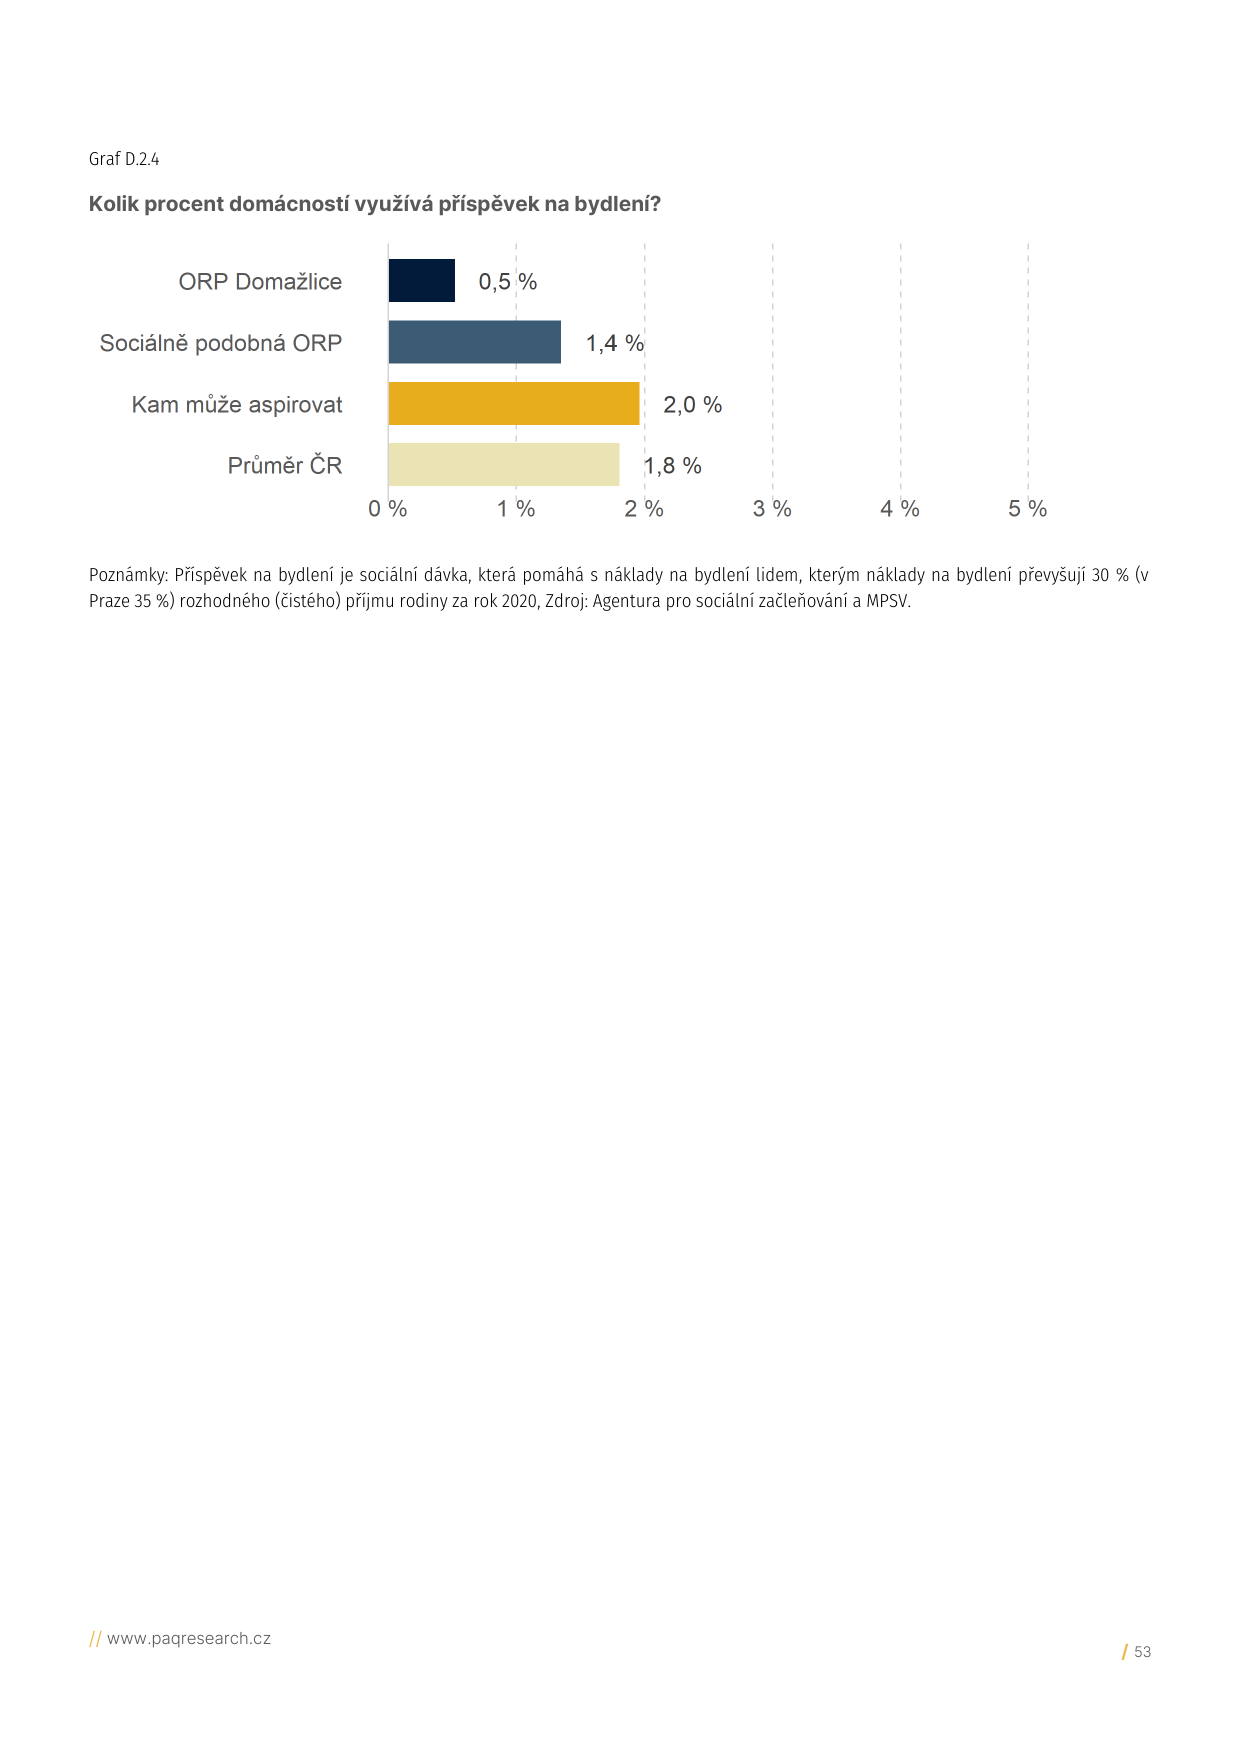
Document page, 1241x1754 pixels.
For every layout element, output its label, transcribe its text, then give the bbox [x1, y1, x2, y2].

text Graf D.2.4 [89, 148, 1152, 170]
text Poznámky: Příspěvek na bydlení je sociální dávka, která pomáhá s náklady na bydlení lidem, kterým náklady na bydlení převyšují 30 % (v Praze 35 %) rozhodného (čistého) příjmu rodiny za rok 2020, Zdroj: Agentura pro sociální začleňování a MPSV. [89, 564, 1152, 613]
text Kolik procent domácností využívá příspěvek na bydlení? [89, 186, 1152, 216]
picture [88, 216, 1139, 548]
